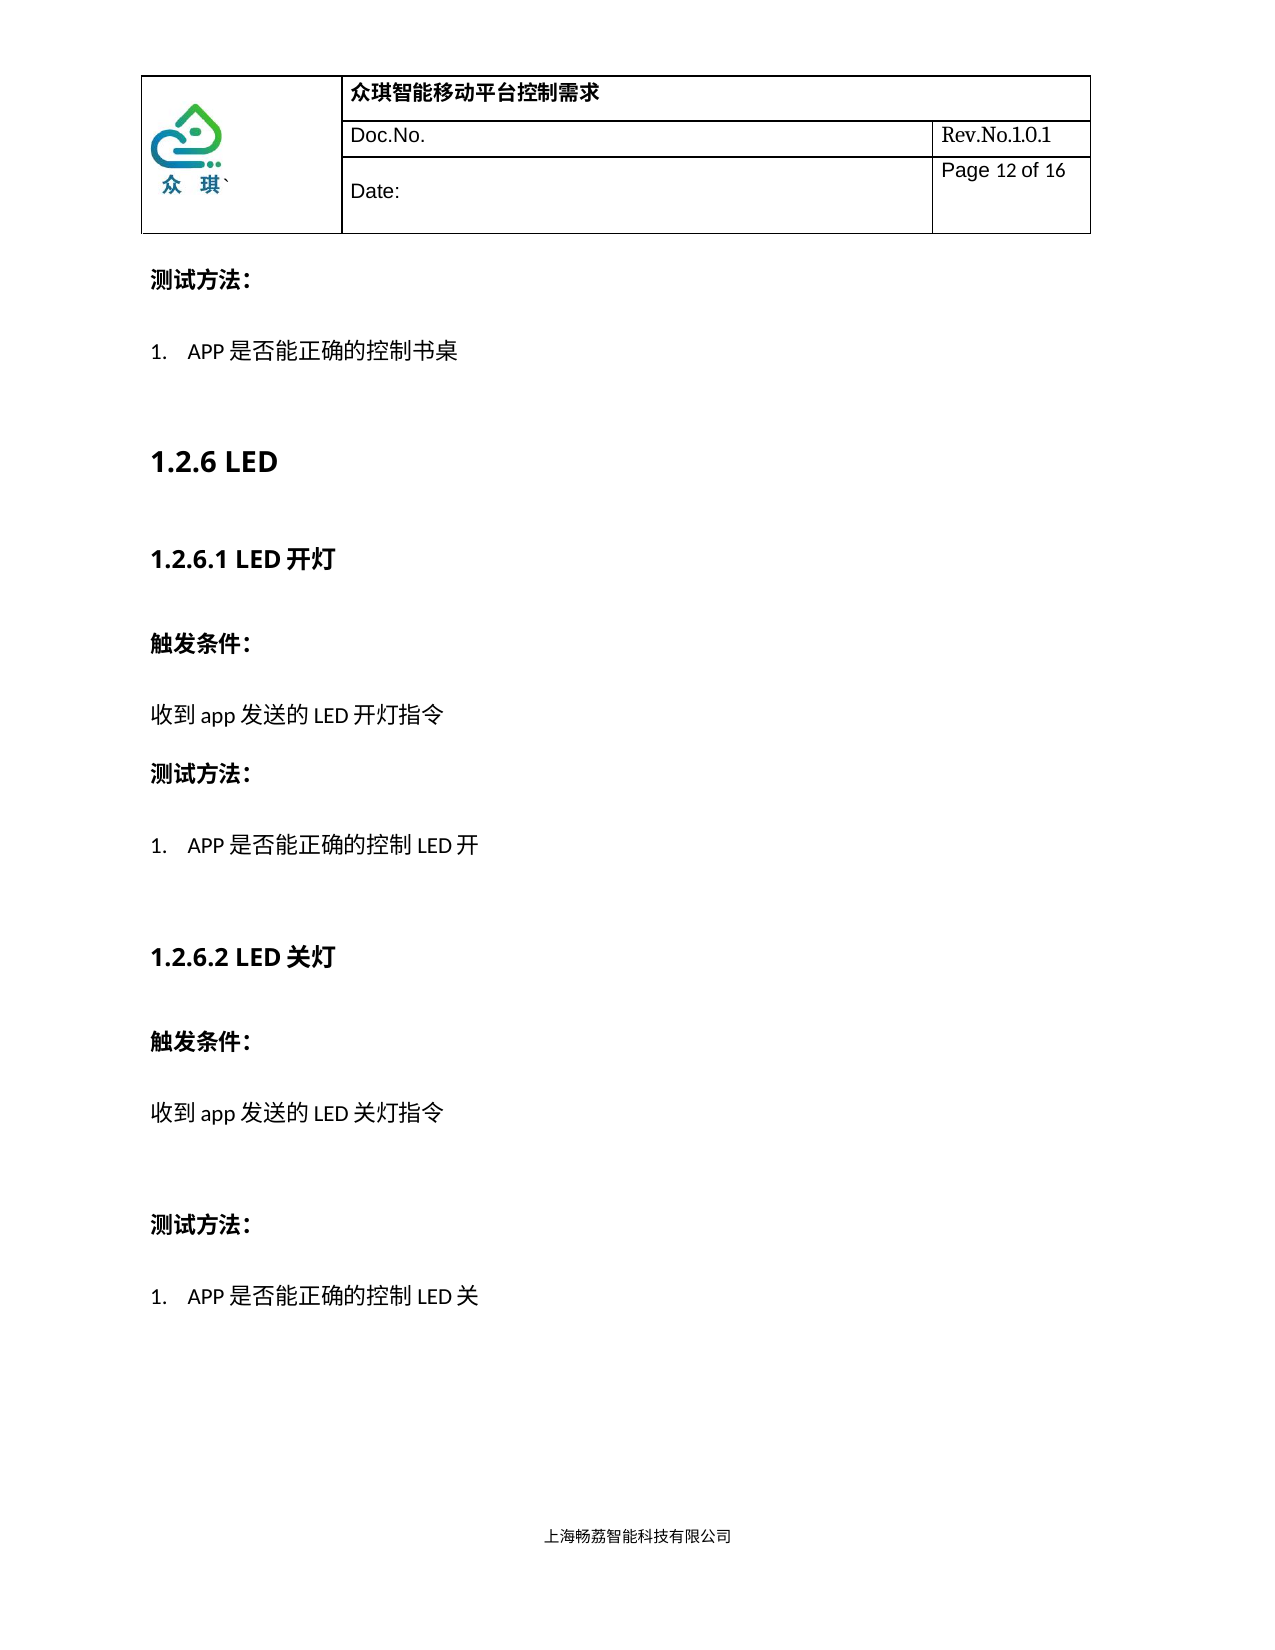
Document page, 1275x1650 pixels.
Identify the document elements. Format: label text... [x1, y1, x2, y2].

text 触发条件： [150, 626, 1125, 659]
list APP是否能正确的控制书桌 [150, 333, 1125, 366]
text 触发条件： [150, 1024, 1125, 1057]
subtitle 1.2.6.1 LED开灯 [150, 539, 1125, 576]
list APP是否能正确的控制LED关 [150, 1277, 1125, 1311]
text 收到app发送的LED开灯指令 [150, 697, 1125, 730]
text 收到app发送的LED关灯指令 [150, 1095, 1125, 1128]
picture [150, 101, 223, 195]
subtitle 1.2.6.2 LED关灯 [150, 938, 1125, 974]
text 测试方法： [150, 1207, 1125, 1240]
text 测试方法： [150, 756, 1125, 789]
list APP是否能正确的控制LED开 [150, 826, 1125, 860]
subtitle 1.2.6 LED [150, 442, 1125, 481]
text 测试方法： [150, 262, 1125, 295]
